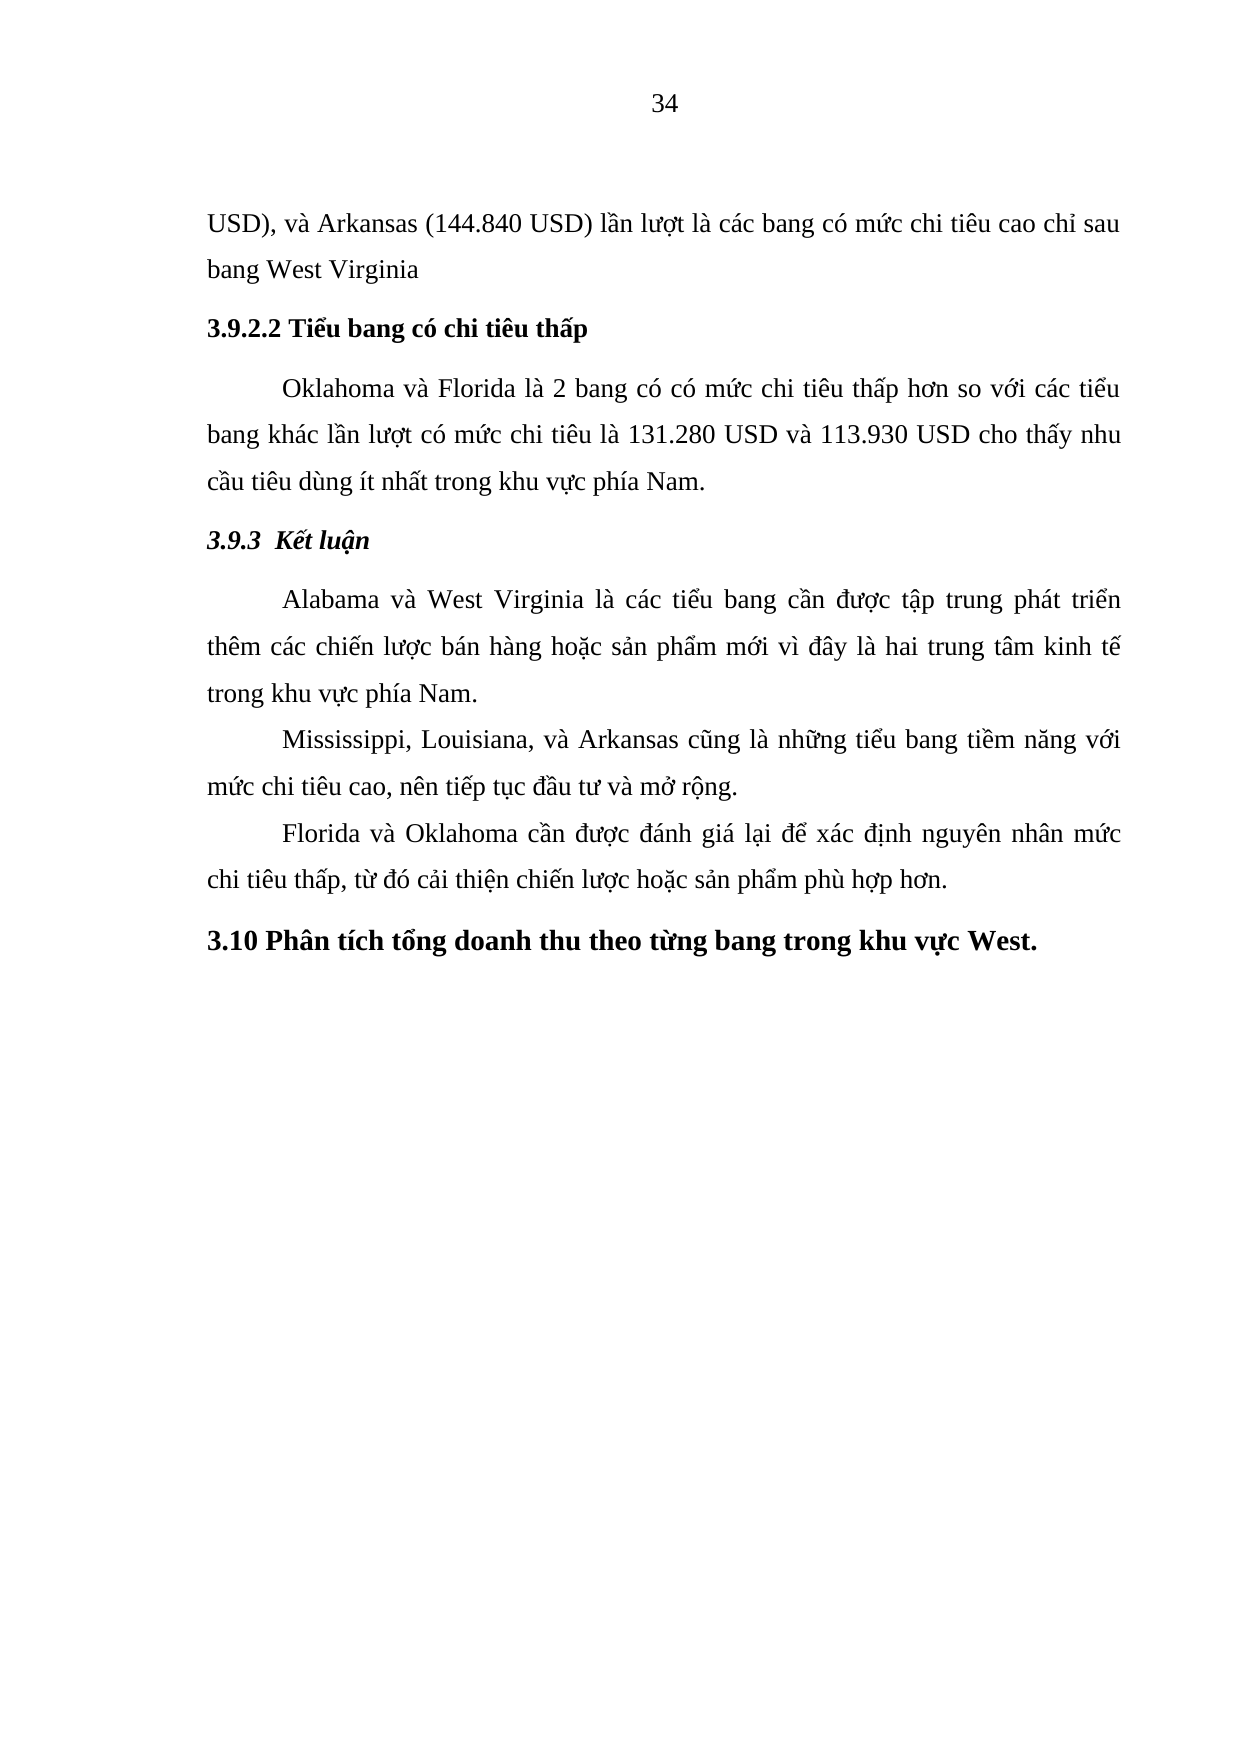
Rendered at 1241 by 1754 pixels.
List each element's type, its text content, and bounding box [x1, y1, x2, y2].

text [207, 207, 1122, 284]
text Mississippi, Louisiana, và Arkansas cũng là những tiểu bang tiềm năng với mức chi tiêu cao, nên tiếp tục đầu tư và mở rộng. [207, 723, 1122, 801]
subtitle Kết luận [207, 524, 1122, 555]
subtitle Phân tích tổng doanh thu theo từng bang trong khu vực West. [207, 923, 1122, 956]
text Alabama và West Virginia là các tiểu bang cần được tập trung phát triển thêm các chiến lược bán hàng hoặc sản phẩm mới vì đây là hai trung tâm kinh tế trong khu vực phía Nam. [207, 583, 1122, 708]
text Oklahoma và Florida là 2 bang có có mức chi tiêu thấp hơn so với các tiểu bang khác lần lượt có mức chi tiêu là 131.280 USD và 113.930 USD cho thấy nhu cầu tiêu dùng ít nhất trong khu vực phía Nam. [207, 372, 1122, 496]
subtitle Tiểu bang có chi tiêu thấp [207, 313, 1122, 344]
text Florida và Oklahoma cần được đánh giá lại để xác định nguyên nhân mức chi tiêu thấp, từ đó cải thiện chiến lược hoặc sản phẩm phù hợp hơn. [207, 817, 1122, 894]
